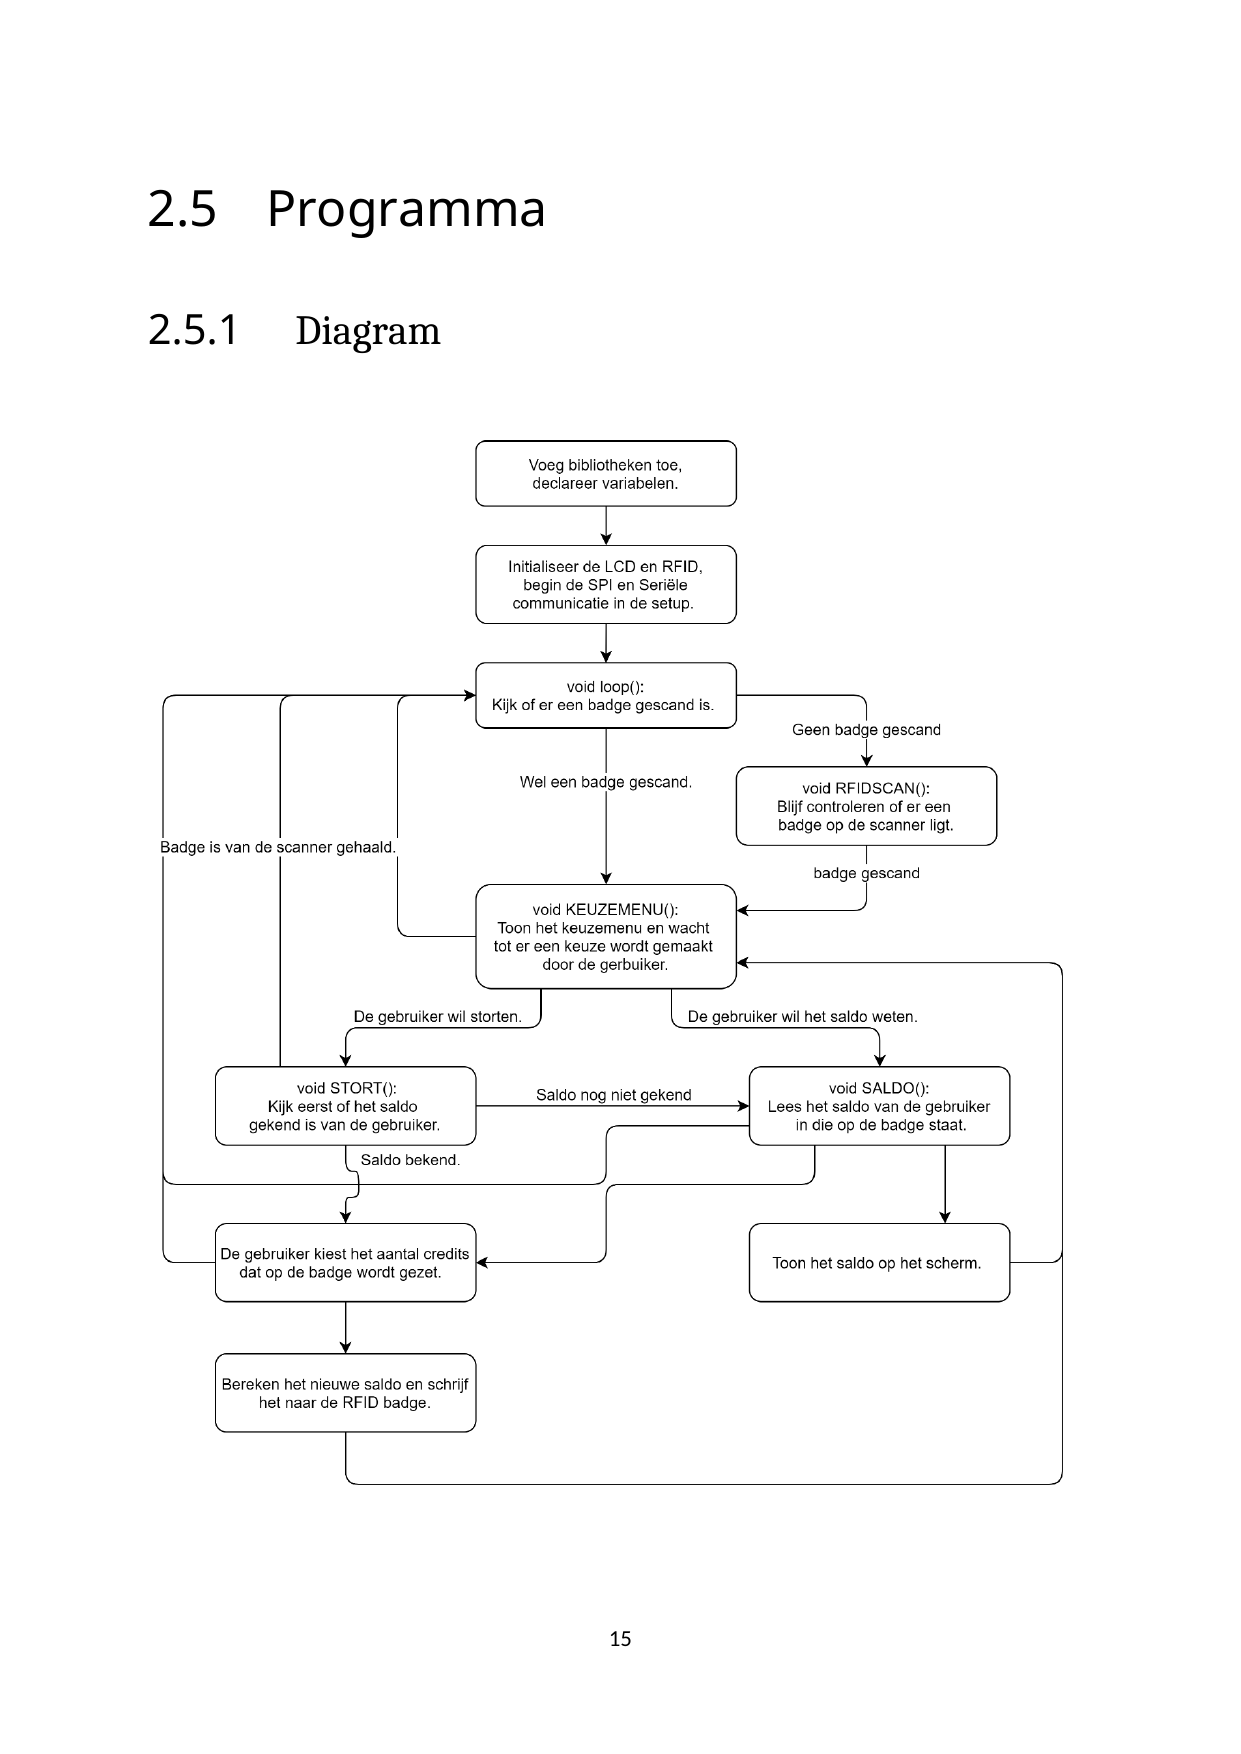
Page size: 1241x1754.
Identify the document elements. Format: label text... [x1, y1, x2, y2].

subtitle Diagram [148, 300, 1093, 357]
picture [140, 427, 1086, 1508]
subtitle Programma [148, 173, 1093, 241]
